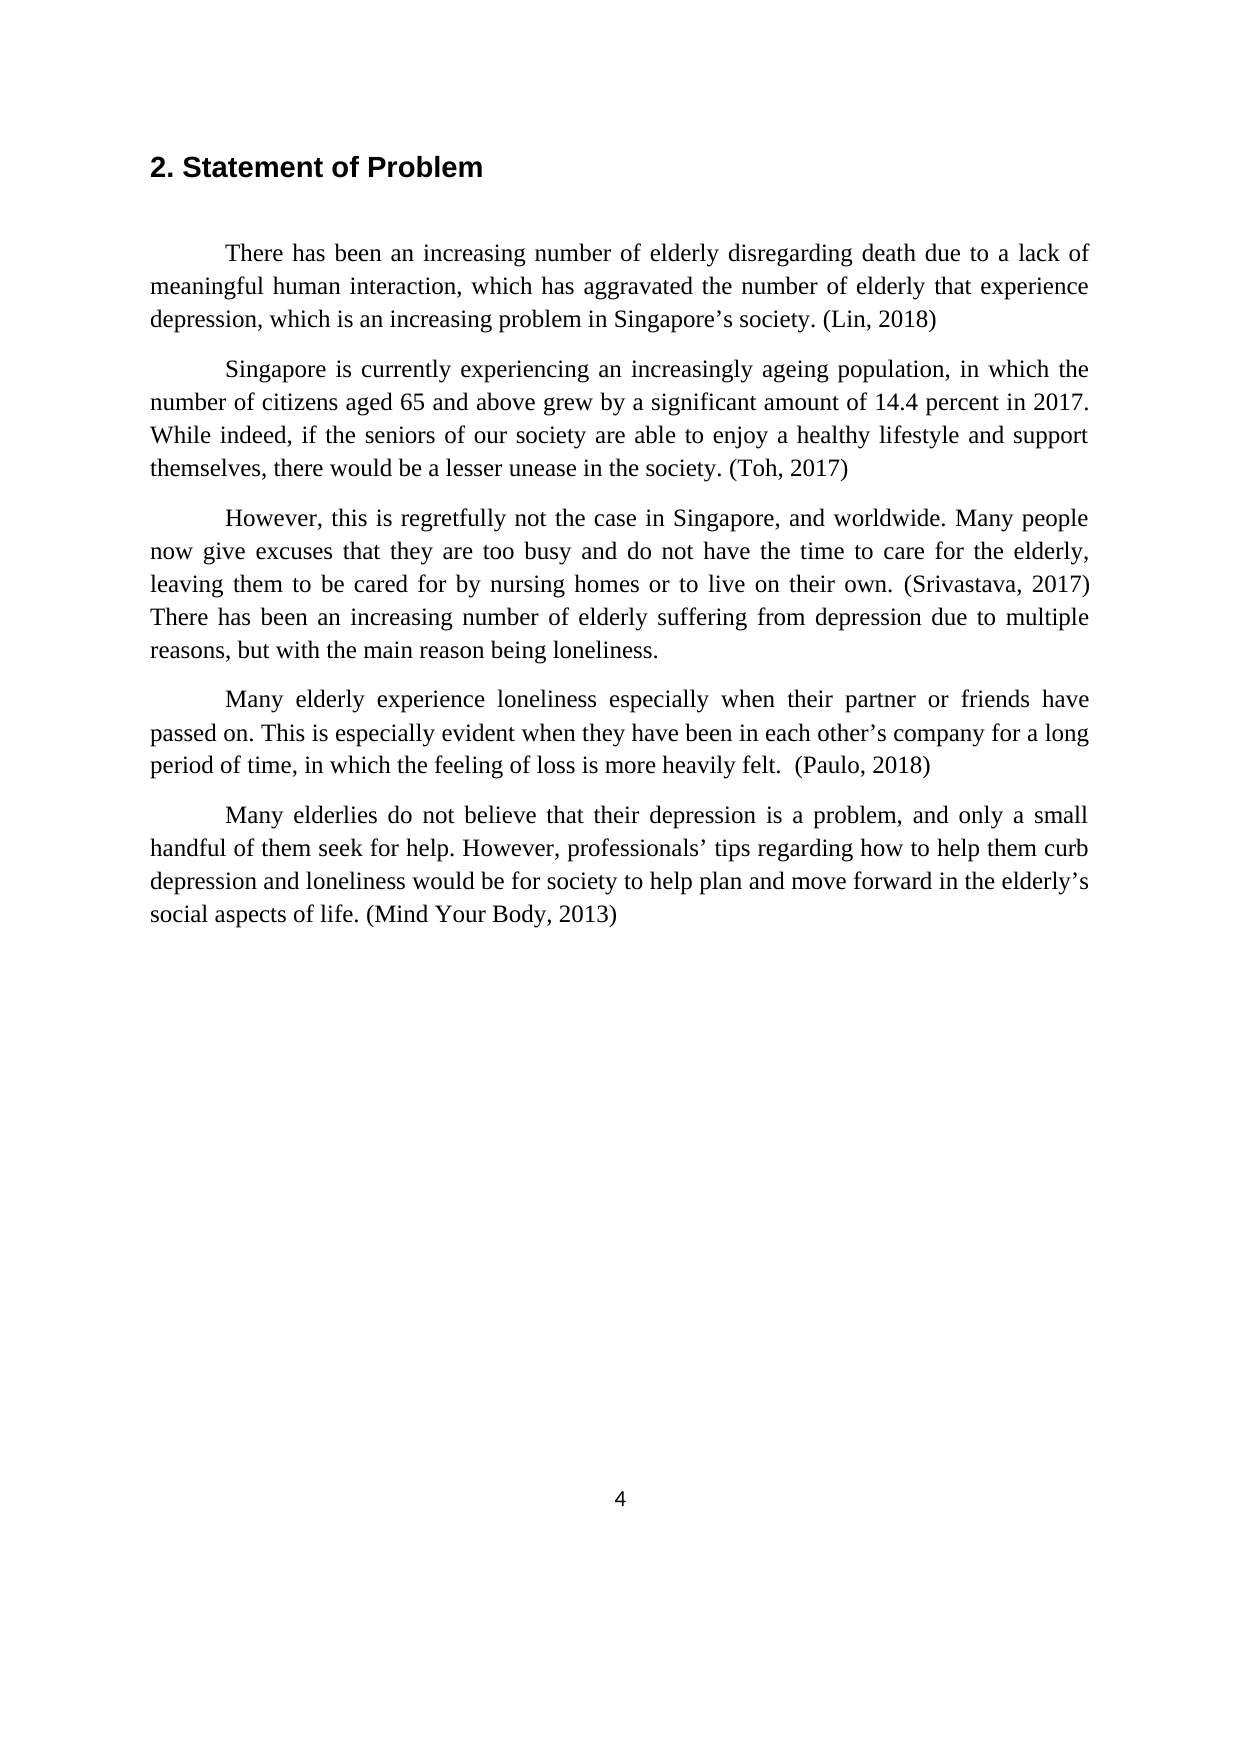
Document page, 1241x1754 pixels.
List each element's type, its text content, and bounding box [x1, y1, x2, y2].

text However, this is regretfully not the case in Singapore, and worldwide. Many people now give excuses that they are too busy and do not have the time to care for the elderly, leaving them to be cared for by nursing homes or to live on their own. There has been an increasing number of elderly suffering from depression due to multiple reasons, but with the main reason being loneliness. [150, 503, 1090, 664]
text Many elderly experience loneliness especially when their partner or friends have passed on. This is especially evident when they have been in each other’s company for a long period of time, in which the feeling of loss is more heavily felt. [150, 684, 1090, 779]
text 2. Statement of Problem [150, 150, 1090, 183]
text Singapore is currently experiencing an increasingly ageing population, in which the number of citizens aged 65 and above grew by a significant amount of 14.4 percent in 2017. While indeed, if the seniors of our society are able to enjoy a healthy lifestyle and support themselves, there would be a lesser unease in the society. [150, 354, 1090, 482]
text Many elderlies do not believe that their depression is a problem, and only a small handful of them seek for help. However, professionals’ tips regarding how to help them curb depression and loneliness would be for society to help plan and move forward in the elderly’s social aspects of life. [150, 800, 1090, 928]
text There has been an increasing number of elderly disregarding death due to a lack of meaningful human interaction, which has aggravated the number of elderly that experience depression, which is an increasing problem in Singapore’s society. [150, 238, 1090, 333]
